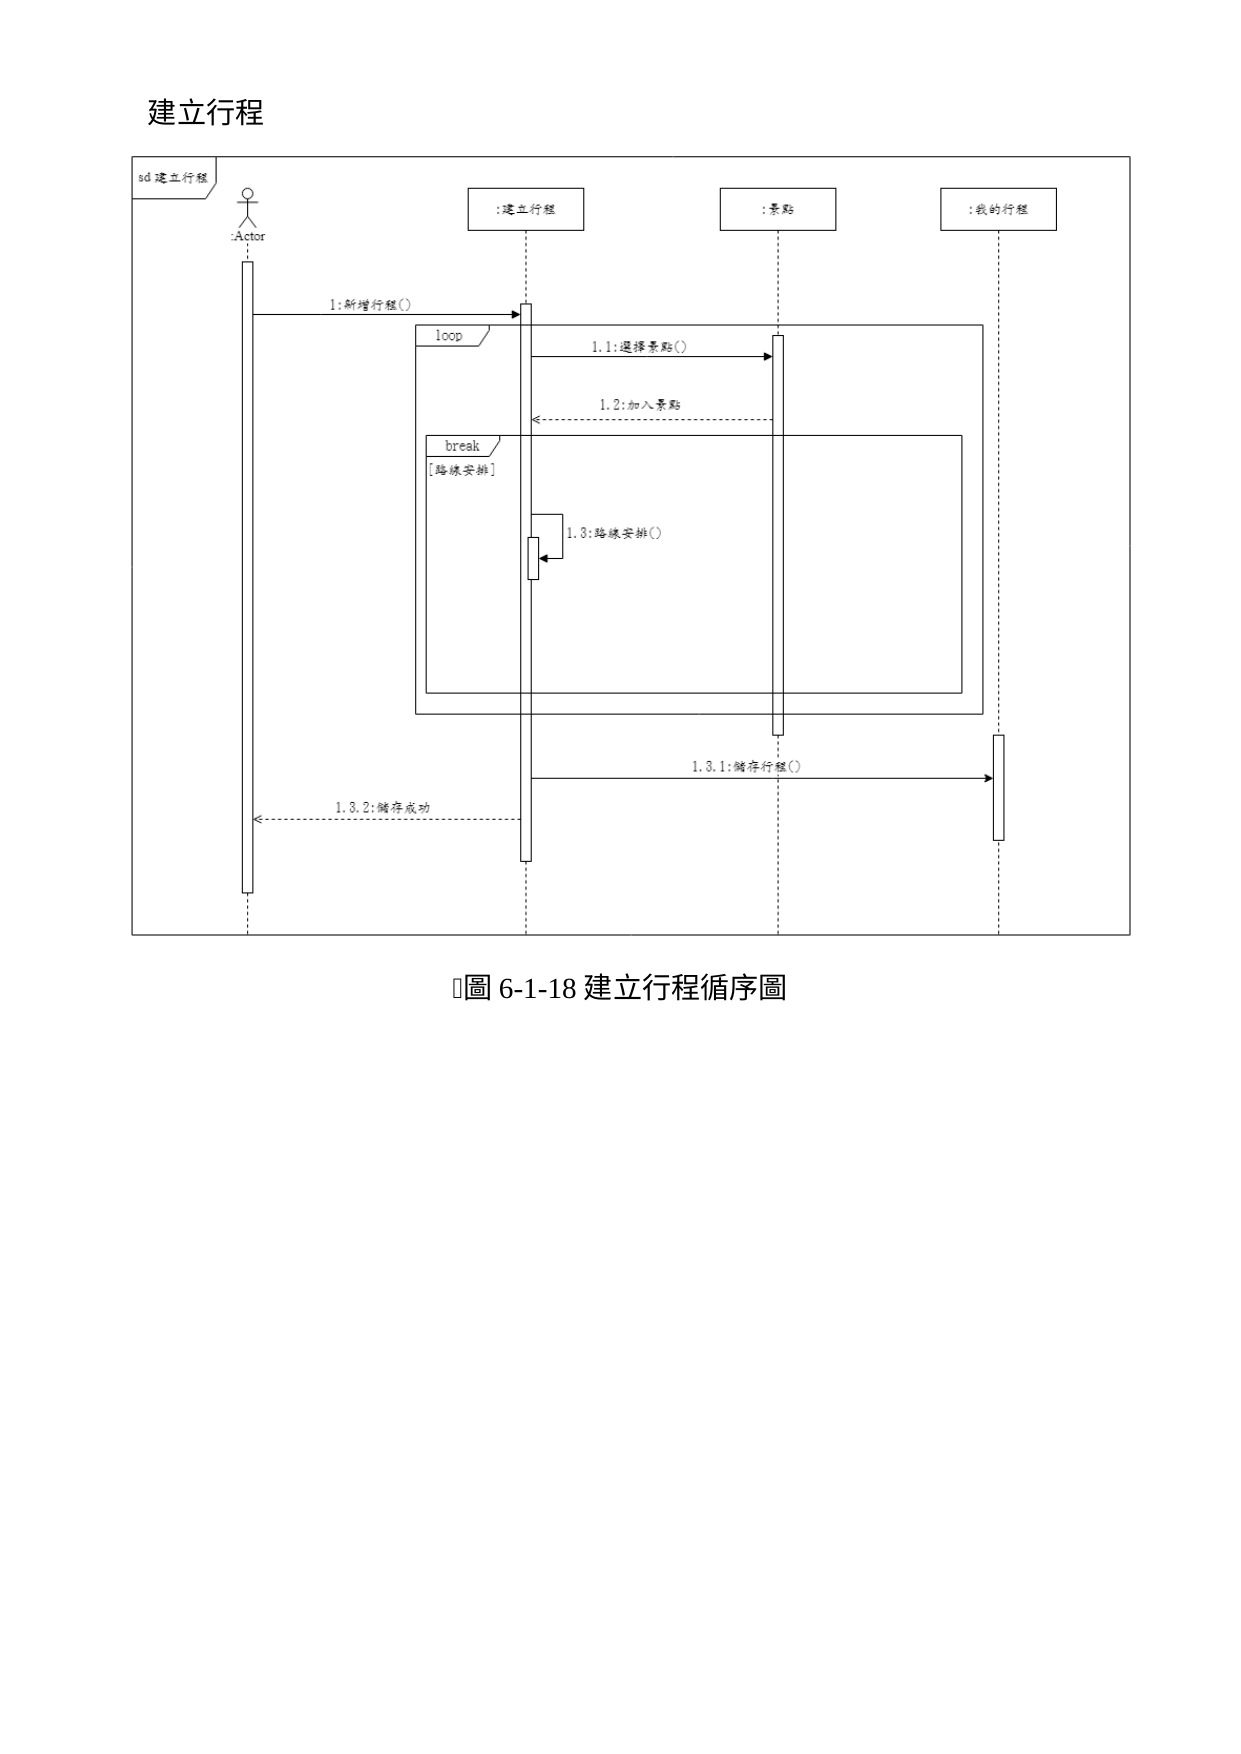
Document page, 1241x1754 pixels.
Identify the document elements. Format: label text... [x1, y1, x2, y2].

picture [99, 131, 1161, 965]
text 建立行程 [89, 89, 1152, 132]
